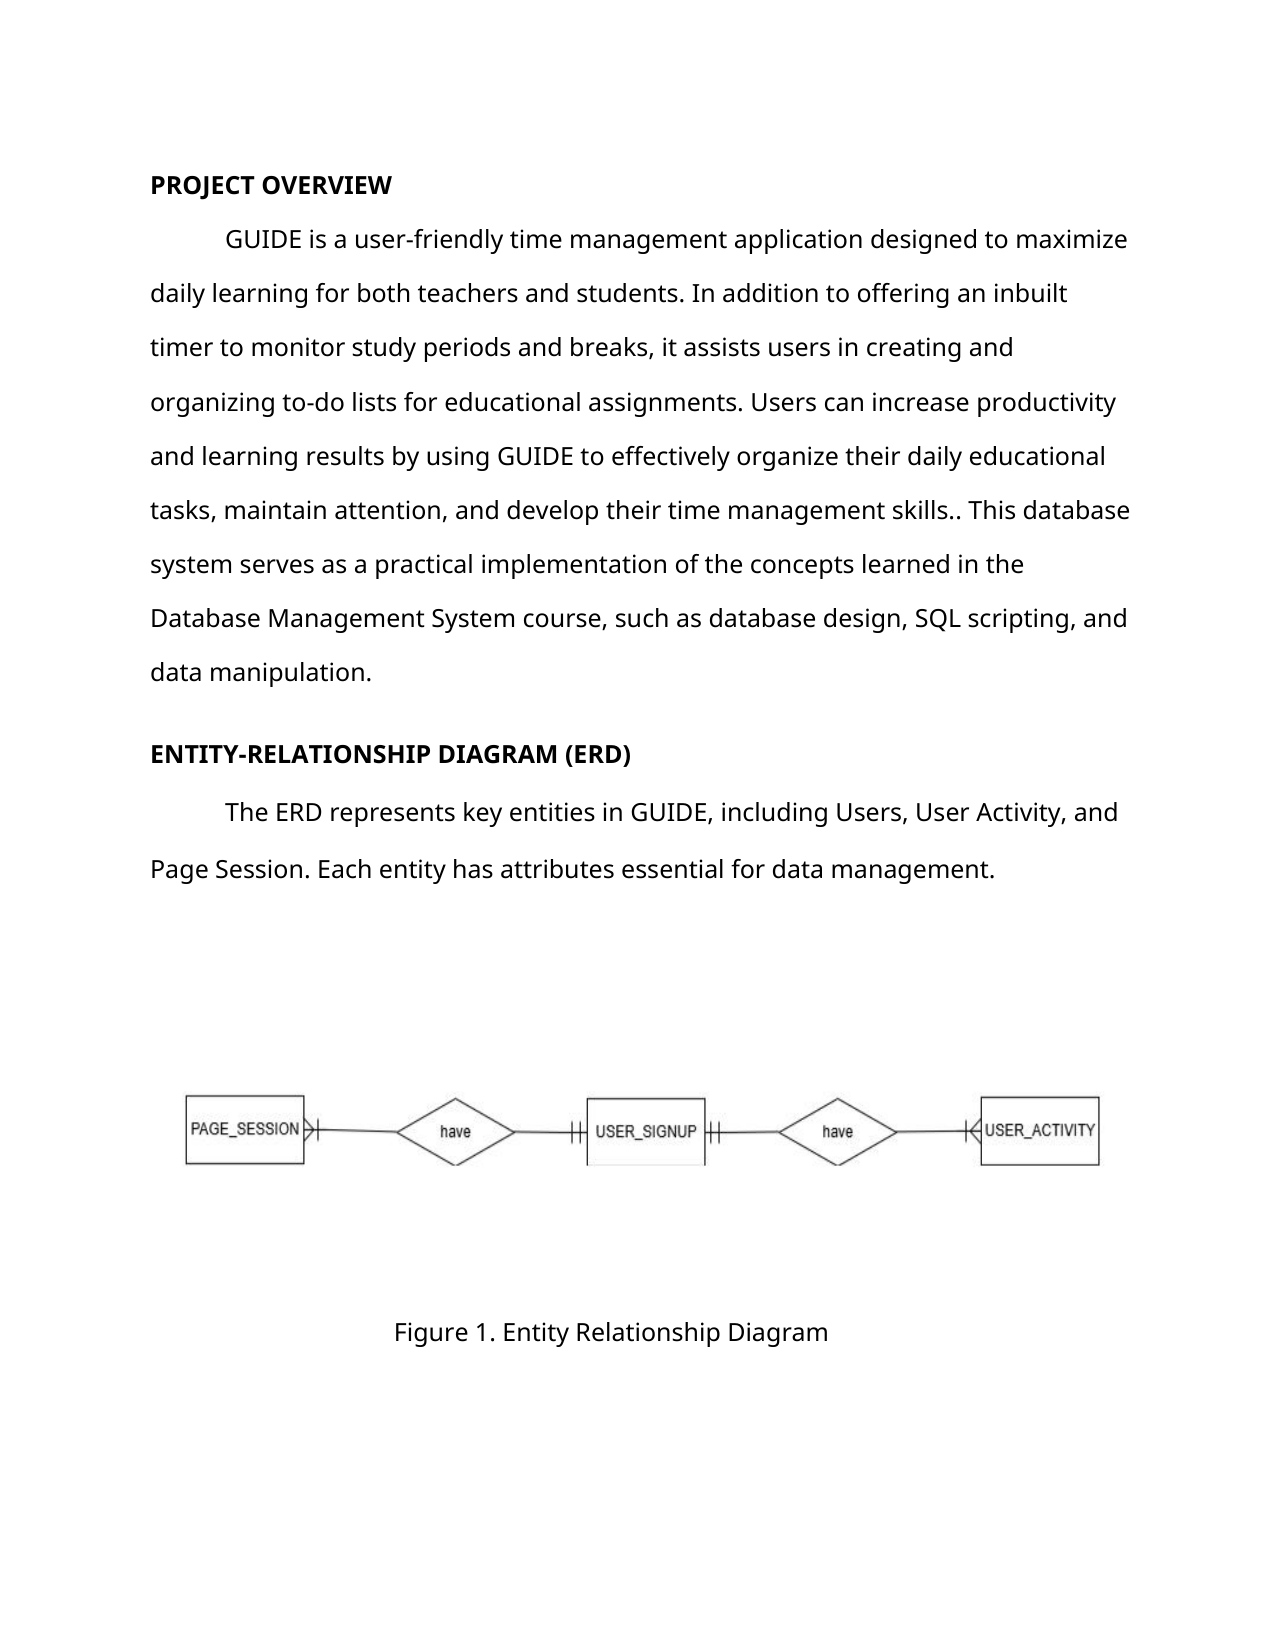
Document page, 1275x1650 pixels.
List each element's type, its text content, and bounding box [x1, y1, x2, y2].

text PROJECT OVERVIEW GUIDE is a user-friendly time management application designed to maximize daily learning for both teachers and students. In addition to offering an inbuilt timer to monitor study periods and breaks, it assists users in creating and organizing to-do lists for educational assignments. Users can increase productivity and learning results by using GUIDE to effectively organize their daily educational tasks, maintain attention, and develop their time management skills.. This database system serves as a practical implementation of the concepts learned in the Database Management System course, such as database design, SQL scripting, and data manipulation. [150, 151, 1132, 693]
table_header [143, 956, 1139, 1311]
text ENTITY-RELATIONSHIP DIAGRAM (ERD) The ERD represents key entities in GUIDE, including Users, User Activity, and Page Session. Each entity has attributes essential for data management. [150, 718, 1132, 890]
text Figure 1. Entity Relationship Diagram [150, 1319, 829, 1347]
picture [154, 1060, 1129, 1201]
